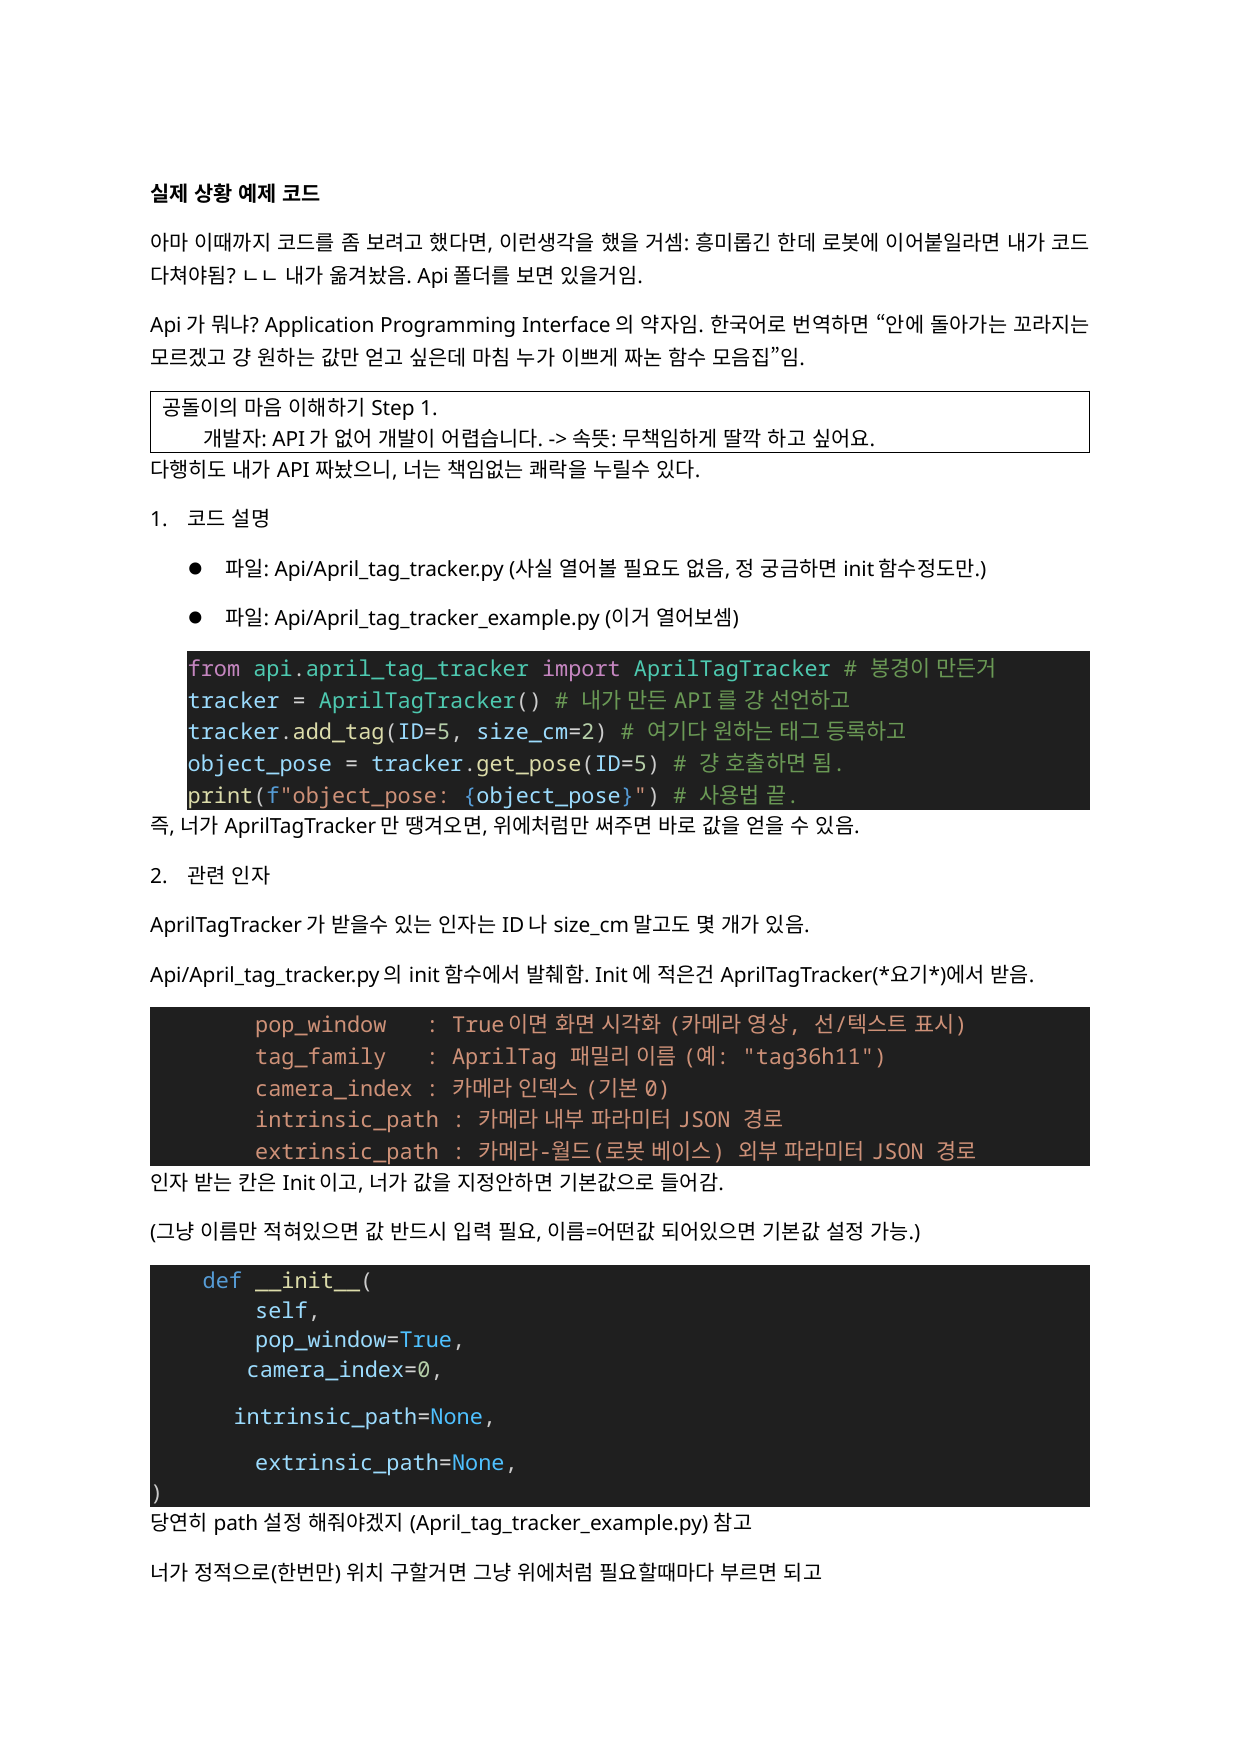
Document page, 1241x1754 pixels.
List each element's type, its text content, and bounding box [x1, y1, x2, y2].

text Api가 뭐냐? Application Programming Interface의 약자임. 한국어로 번역하면 “안에 돌아가는 꼬라지는 모르겠고 걍 원하는 값만 얻고 싶은데 마침 누가 이쁘게 짜논 함수 모음집”임. [150, 308, 1090, 372]
text tracker = AprilTagTracker() # 내가 만든 API를 걍 선언하고 [187, 683, 1090, 714]
text def __init__( [150, 1265, 1090, 1294]
text print(f"object_pose: {object_pose}") # 사용법 끝. [187, 778, 1090, 810]
list 파일: Api/April_tag_tracker_example.py (이거 열어보셈) [187, 601, 1090, 632]
text pop_window : True이면 화면 시각화 (카메라 영상, 선/텍스트 표시) [150, 1007, 1090, 1039]
text (그냥 이름만 적혀있으면 값 반드시 입력 필요, 이름=어떤값 되어있으면 기본값 설정 가능.) [150, 1215, 1090, 1246]
text from api.april_tag_tracker import AprilTagTracker # 봉경이 만든거 [187, 651, 1090, 683]
list 코드 설명 [150, 503, 1090, 533]
text self, [150, 1294, 1090, 1324]
text ) [150, 1477, 1090, 1507]
list 관련 인자 [150, 859, 1090, 889]
text extrinsic_path=None, [150, 1447, 1090, 1477]
list 파일: Api/April_tag_tracker.py (사실 열어볼 필요도 없음, 정 궁금하면 init함수정도만.) [187, 552, 1090, 582]
text 아마 이때까지 코드를 좀 보려고 했다면, 이런생각을 했을 거셈: 흥미롭긴 한데 로봇에 이어붙일라면 내가 코드 다쳐야됨? ㄴㄴ 내가 옮겨놨음. Api폴더를 보면 있을거임. [150, 226, 1090, 289]
text intrinsic_path=None, [150, 1401, 1090, 1430]
text camera_index : 카메라 인덱스 (기본 0) [150, 1071, 1090, 1102]
text 인자 받는 칸은 Init이고, 너가 값을 지정안하면 기본값으로 들어감. [150, 1166, 1090, 1196]
text AprilTagTracker가 받을수 있는 인자는 ID나 size_cm말고도 몇 개가 있음. [150, 908, 1090, 939]
text 즉, 너가 AprilTagTracker만 땡겨오면, 위에처럼만 써주면 바로 값을 얻을 수 있음. [150, 810, 1090, 840]
text 너가 정적으로(한번만) 위치 구할거면 그냥 위에처럼 필요할때마다 부르면 되고 [150, 1556, 1090, 1586]
text pop_window=True, [150, 1324, 1090, 1354]
text intrinsic_path : 카메라 내부 파라미터 JSON 경로 [150, 1102, 1090, 1134]
text Api/April_tag_tracker.py의 init함수에서 발췌함. Init에 적은건 AprilTagTracker(*요기*)에서 받음. [150, 958, 1090, 988]
text object_pose = tracker.get_pose(ID=5) # 걍 호출하면 됨. [187, 746, 1090, 778]
text tag_family : AprilTag 패밀리 이름 (예: "tag36h11") [150, 1039, 1090, 1071]
table_header 공돌이의 마음 이해하기 Step 1. 개발자: API가 없어 개발이 어렵습니다. -> 속뜻: 무책임하게 딸깍 하고 싶어요. [151, 392, 1089, 452]
text 다행히도 내가 API 짜놨으니, 너는 책임없는 쾌락을 누릴수 있다. [150, 453, 1090, 484]
text tracker.add_tag(ID=5, size_cm=2) # 여기다 원하는 태그 등록하고 [187, 714, 1090, 746]
text camera_index=0, [150, 1354, 1090, 1384]
text 실제 상황 예제 코드 [150, 177, 1090, 207]
text extrinsic_path : 카메라-월드(로봇 베이스) 외부 파라미터 JSON 경로 [150, 1134, 1090, 1166]
text 당연히 path 설정 해줘야겠지 (April_tag_tracker_example.py) 참고 [150, 1507, 1090, 1537]
